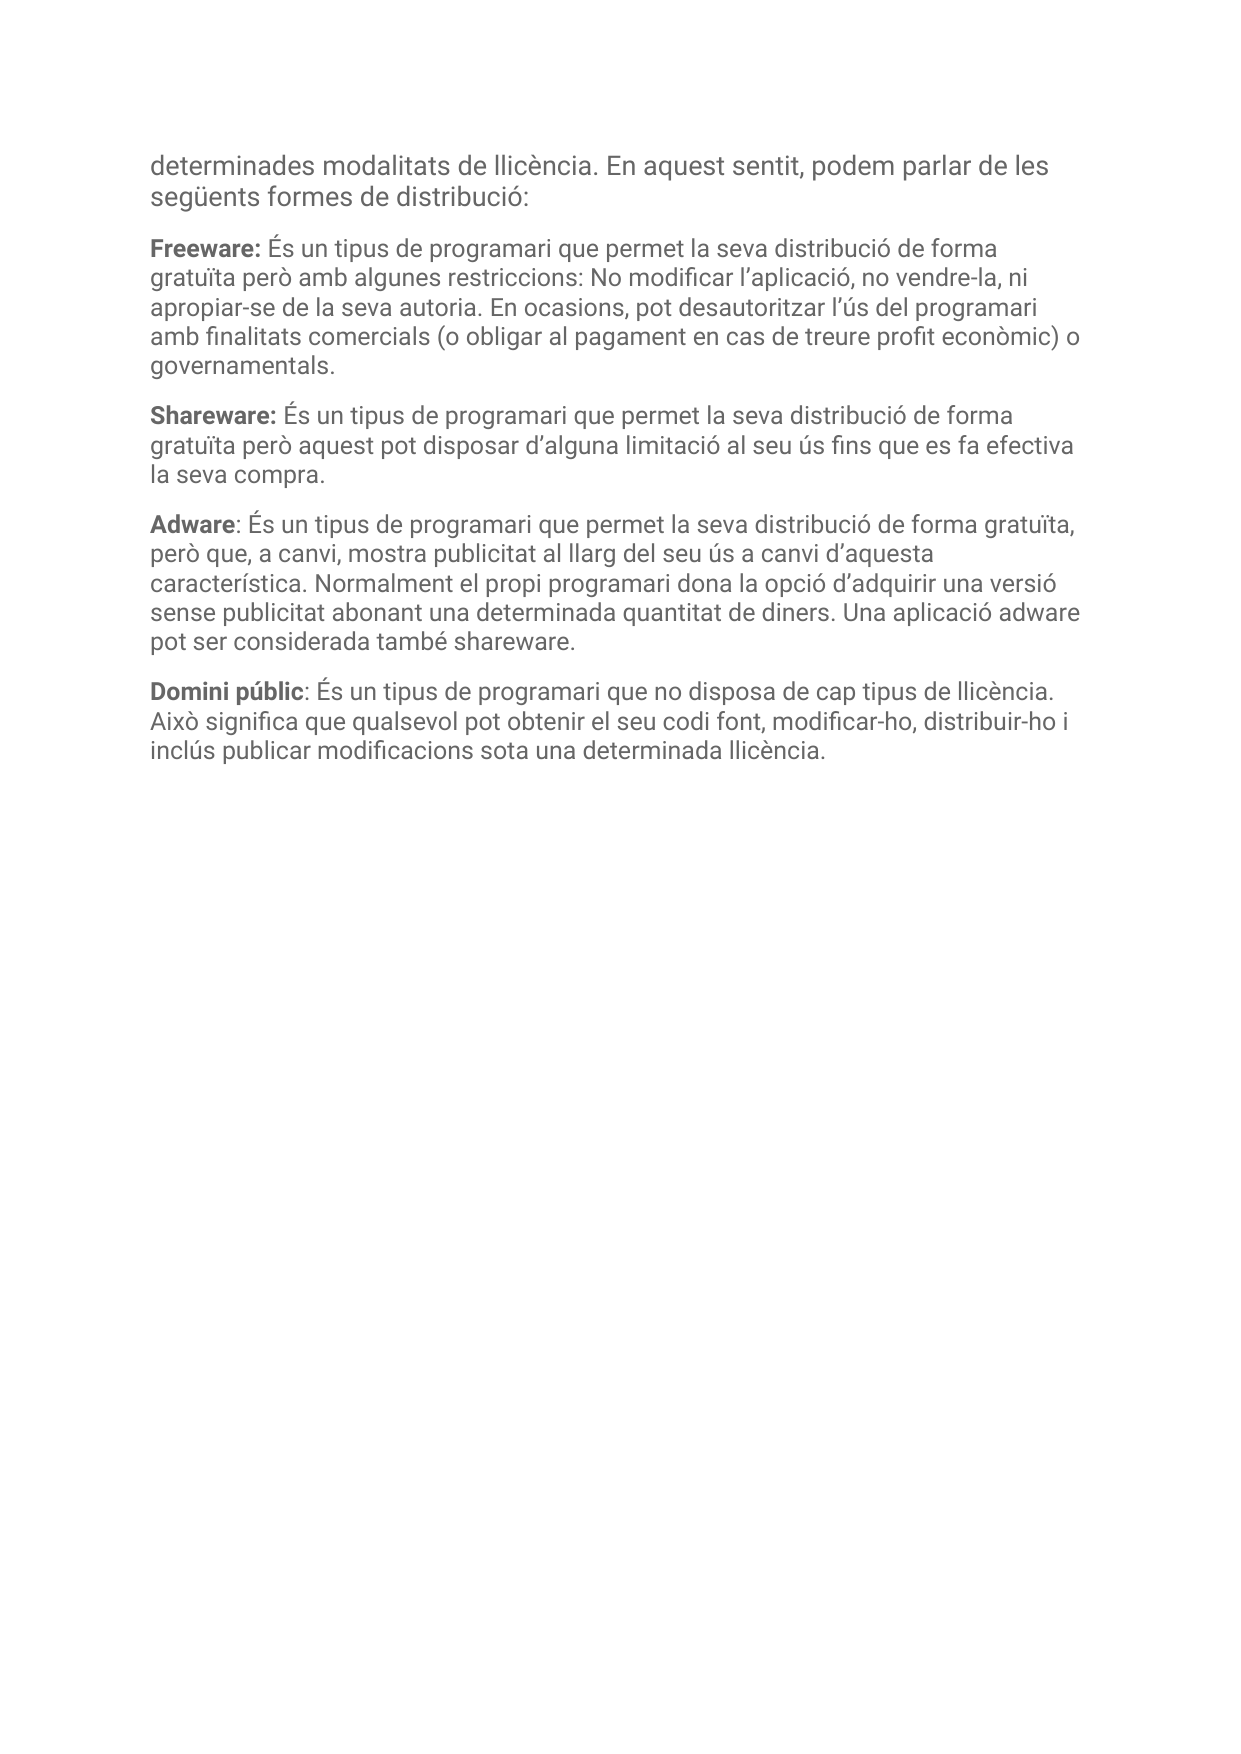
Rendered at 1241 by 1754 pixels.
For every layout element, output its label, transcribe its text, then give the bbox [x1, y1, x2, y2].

text Freeware: És un tipus de programari que permet la seva distribució de forma gratuïta però amb algunes restriccions: No modificar l’aplicació, no vendre-la, ni apropiar-se de la seva autoria. En ocasions, pot desautoritzar l’ús del programari amb finalitats comercials (o obligar al pagament en cas de treure profit econòmic) o governamentals. [150, 234, 1090, 381]
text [150, 150, 1090, 213]
text Shareware: És un tipus de programari que permet la seva distribució de forma gratuïta però aquest pot disposar d’alguna limitació al seu ús fins que es fa efectiva la seva compra. [150, 402, 1090, 489]
text Adware: És un tipus de programari que permet la seva distribució de forma gratuïta, però que, a canvi, mostra publicitat al llarg del seu ús a canvi d’aquesta característica. Normalment el propi programari dona la opció d’adquirir una versió sense publicitat abonant una determinada quantitat de diners. Una aplicació adware pot ser considerada també shareware. [150, 510, 1090, 657]
text Domini públic: És un tipus de programari que no disposa de cap tipus de llicència. Això significa que qualsevol pot obtenir el seu codi font, modificar-ho, distribuir-ho i inclús publicar modificacions sota una determinada llicència. [150, 677, 1090, 765]
